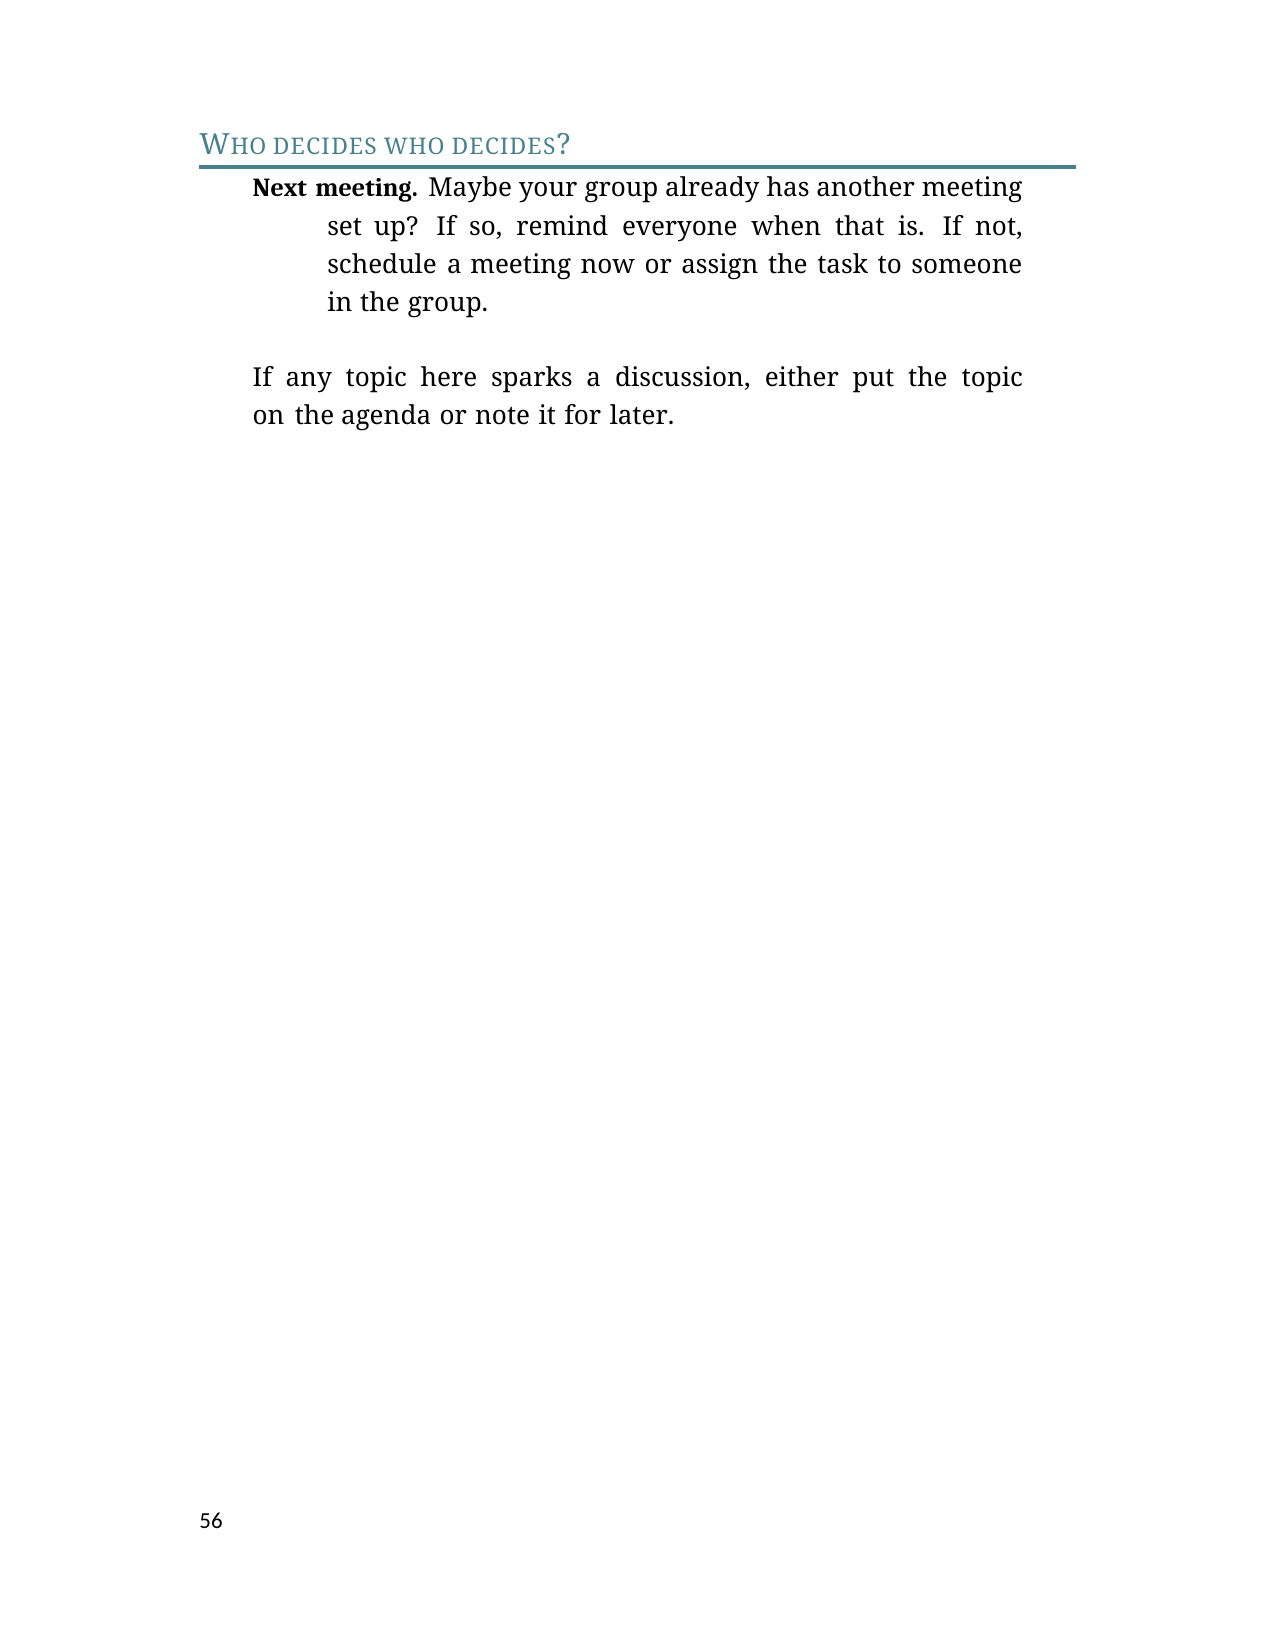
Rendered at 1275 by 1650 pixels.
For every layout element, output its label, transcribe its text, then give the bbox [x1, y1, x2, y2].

text Next meeting. Maybe your group already has another meeting set up? If so, remind everyone when that is. If not, schedule a meeting now or assign the task to someone in the group. [252, 169, 1023, 319]
text If any topic here sparks a discussion, either put the topic on the agenda or note it for later. [252, 358, 1023, 432]
